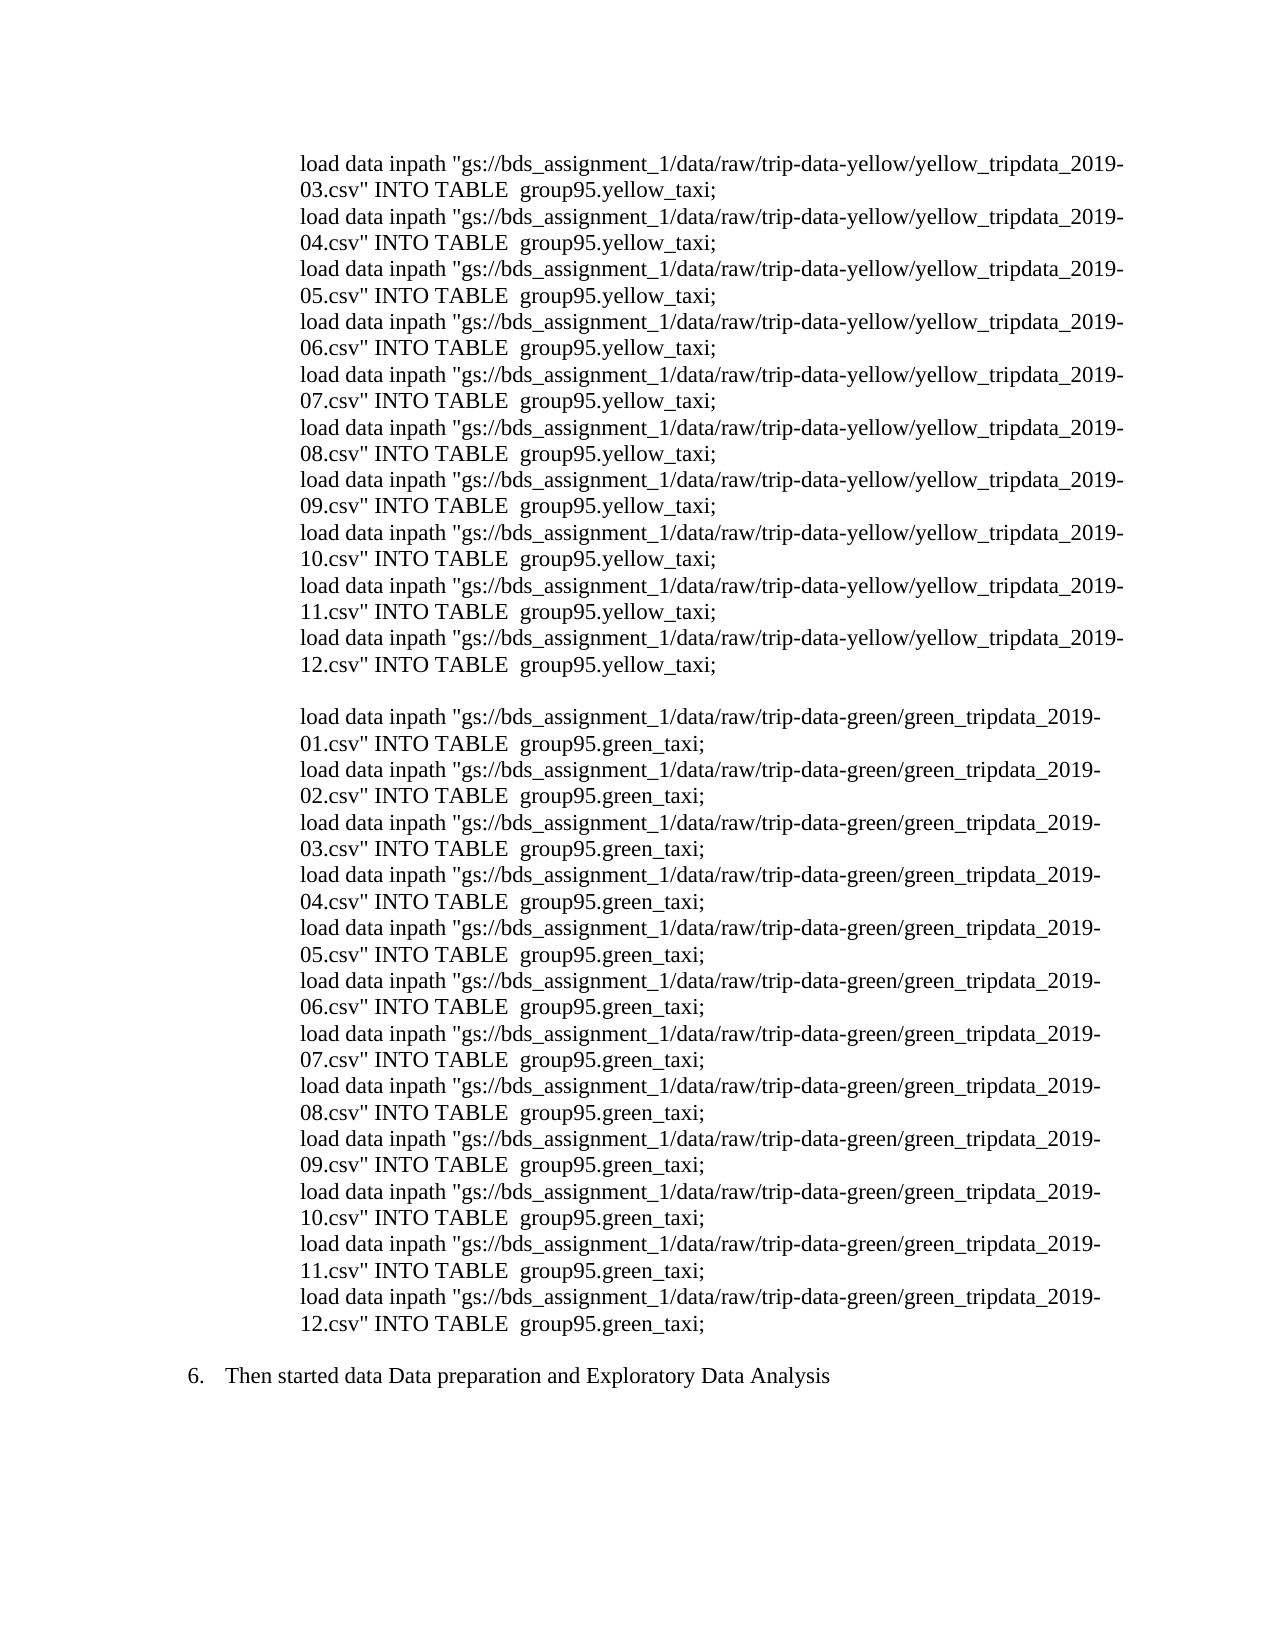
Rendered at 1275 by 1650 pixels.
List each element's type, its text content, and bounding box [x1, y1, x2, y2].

text load data inpath "gs://bds_assignment_1/data/raw/trip-data-yellow/yellow_tripdata_2019-11.csv" INTO TABLE group95.yellow_taxi; [300, 572, 1125, 624]
text load data inpath "gs://bds_assignment_1/data/raw/trip-data-yellow/yellow_tripdata_2019-05.csv" INTO TABLE group95.yellow_taxi; [300, 255, 1125, 308]
text load data inpath "gs://bds_assignment_1/data/raw/trip-data-green/green_tripdata_2019-05.csv" INTO TABLE group95.green_taxi; [300, 914, 1125, 967]
text load data inpath "gs://bds_assignment_1/data/raw/trip-data-yellow/yellow_tripdata_2019-12.csv" INTO TABLE group95.yellow_taxi; [300, 624, 1125, 677]
text load data inpath "gs://bds_assignment_1/data/raw/trip-data-green/green_tripdata_2019-09.csv" INTO TABLE group95.green_taxi; [300, 1125, 1125, 1178]
text load data inpath "gs://bds_assignment_1/data/raw/trip-data-green/green_tripdata_2019-11.csv" INTO TABLE group95.green_taxi; [300, 1231, 1125, 1283]
text load data inpath "gs://bds_assignment_1/data/raw/trip-data-green/green_tripdata_2019-06.csv" INTO TABLE group95.green_taxi; [300, 967, 1125, 1020]
text load data inpath "gs://bds_assignment_1/data/raw/trip-data-yellow/yellow_tripdata_2019-04.csv" INTO TABLE group95.yellow_taxi; [300, 203, 1125, 255]
text load data inpath "gs://bds_assignment_1/data/raw/trip-data-yellow/yellow_tripdata_2019-03.csv" INTO TABLE group95.yellow_taxi; [300, 150, 1125, 203]
text load data inpath "gs://bds_assignment_1/data/raw/trip-data-green/green_tripdata_2019-12.csv" INTO TABLE group95.green_taxi; [300, 1283, 1125, 1336]
text load data inpath "gs://bds_assignment_1/data/raw/trip-data-green/green_tripdata_2019-03.csv" INTO TABLE group95.green_taxi; [300, 809, 1125, 862]
text load data inpath "gs://bds_assignment_1/data/raw/trip-data-yellow/yellow_tripdata_2019-09.csv" INTO TABLE group95.yellow_taxi; [300, 466, 1125, 519]
text load data inpath "gs://bds_assignment_1/data/raw/trip-data-yellow/yellow_tripdata_2019-06.csv" INTO TABLE group95.yellow_taxi; [300, 308, 1125, 361]
list Then started data Data preparation and Exploratory Data Analysis [187, 1362, 1125, 1389]
text load data inpath "gs://bds_assignment_1/data/raw/trip-data-yellow/yellow_tripdata_2019-10.csv" INTO TABLE group95.yellow_taxi; [300, 519, 1125, 572]
text load data inpath "gs://bds_assignment_1/data/raw/trip-data-green/green_tripdata_2019-02.csv" INTO TABLE group95.green_taxi; [300, 756, 1125, 809]
text load data inpath "gs://bds_assignment_1/data/raw/trip-data-yellow/yellow_tripdata_2019-07.csv" INTO TABLE group95.yellow_taxi; [300, 361, 1125, 413]
text load data inpath "gs://bds_assignment_1/data/raw/trip-data-green/green_tripdata_2019-01.csv" INTO TABLE group95.green_taxi; [300, 703, 1125, 756]
text load data inpath "gs://bds_assignment_1/data/raw/trip-data-green/green_tripdata_2019-10.csv" INTO TABLE group95.green_taxi; [300, 1178, 1125, 1231]
text load data inpath "gs://bds_assignment_1/data/raw/trip-data-yellow/yellow_tripdata_2019-08.csv" INTO TABLE group95.yellow_taxi; [300, 413, 1125, 466]
text load data inpath "gs://bds_assignment_1/data/raw/trip-data-green/green_tripdata_2019-07.csv" INTO TABLE group95.green_taxi; [300, 1020, 1125, 1072]
text load data inpath "gs://bds_assignment_1/data/raw/trip-data-green/green_tripdata_2019-04.csv" INTO TABLE group95.green_taxi; [300, 862, 1125, 914]
text load data inpath "gs://bds_assignment_1/data/raw/trip-data-green/green_tripdata_2019-08.csv" INTO TABLE group95.green_taxi; [300, 1072, 1125, 1125]
